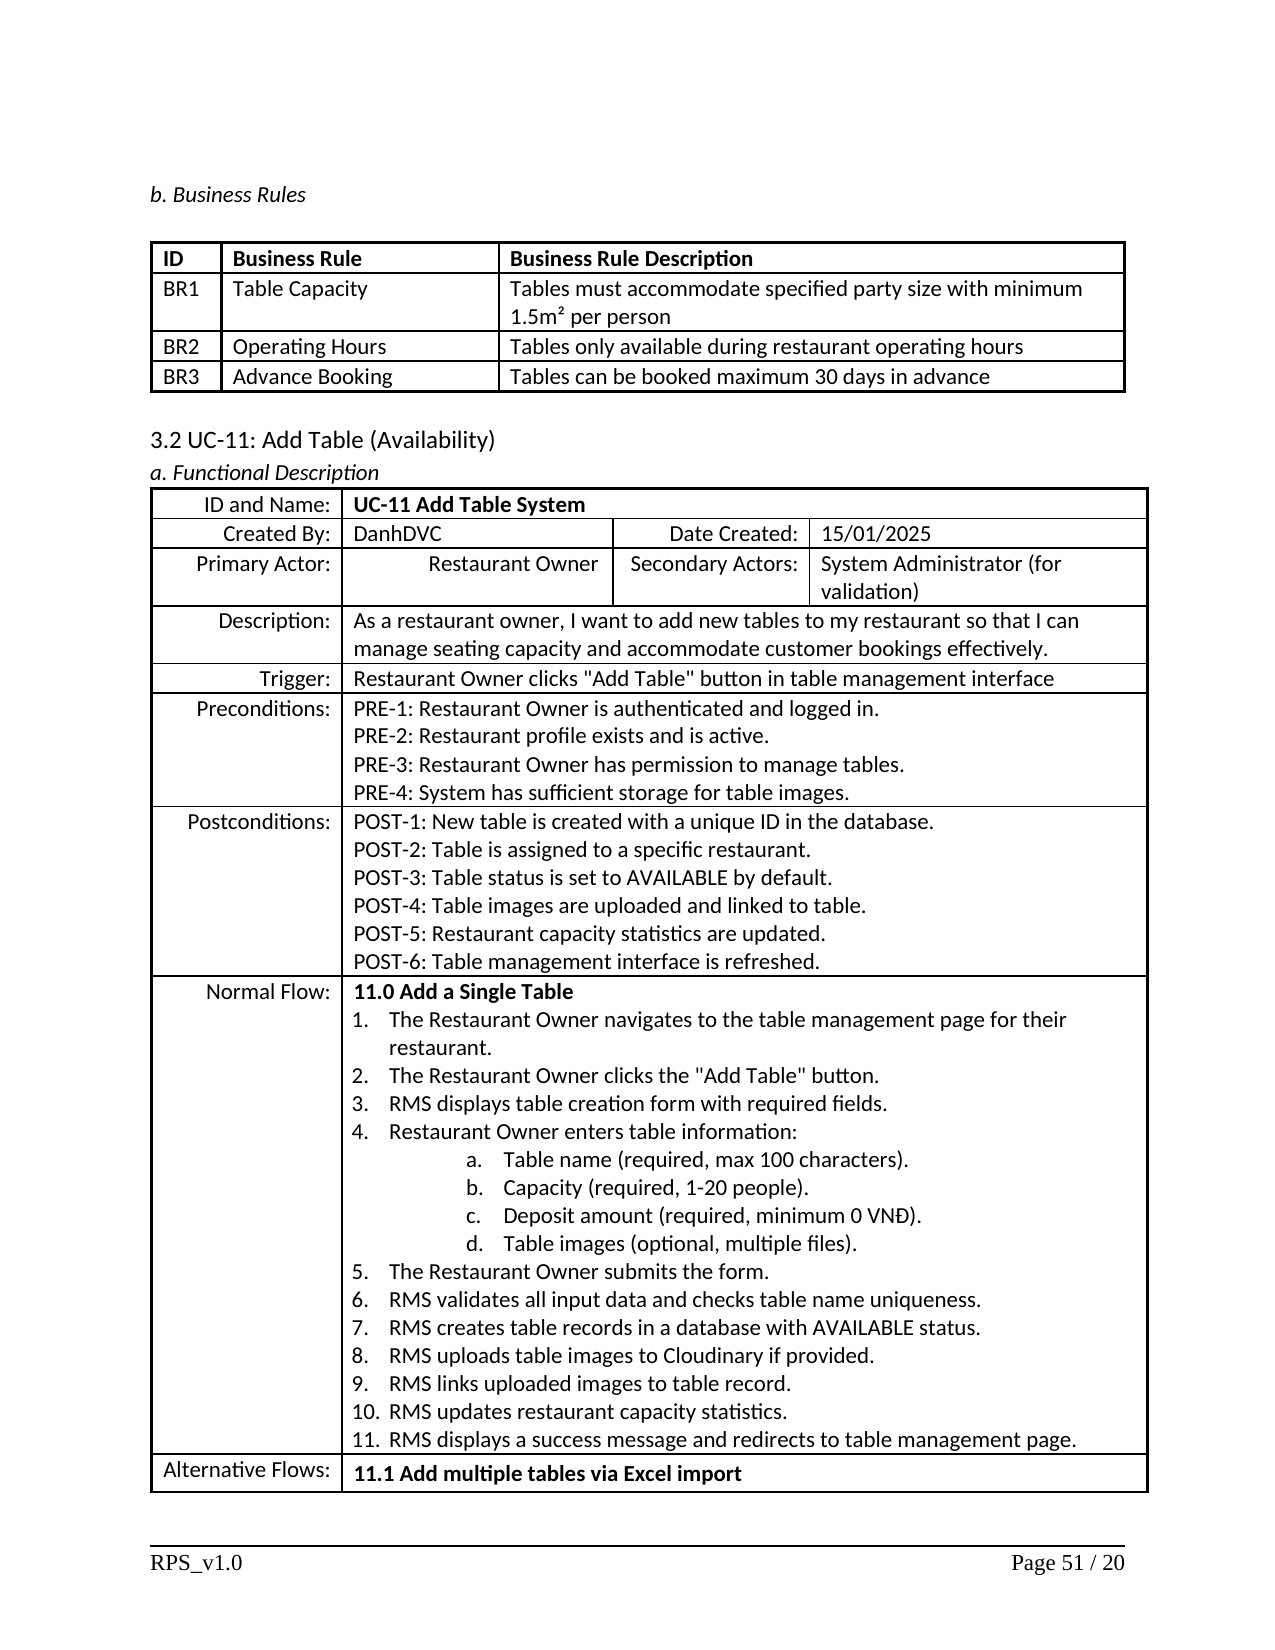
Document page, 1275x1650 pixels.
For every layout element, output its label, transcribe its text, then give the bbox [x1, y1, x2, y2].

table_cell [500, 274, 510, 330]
table_cell Postconditions: [153, 807, 341, 975]
table_header ID and Name: [153, 490, 341, 518]
table_cell Secondary Actors: [614, 549, 809, 605]
table_cell Date Created: [614, 519, 809, 547]
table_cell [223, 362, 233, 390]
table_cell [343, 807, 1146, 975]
subtitle b. Business Rules [150, 181, 1125, 208]
table_cell 15/01/2025 [810, 519, 1146, 547]
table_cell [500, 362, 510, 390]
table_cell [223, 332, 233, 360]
subtitle a. Functional Description [150, 458, 1125, 487]
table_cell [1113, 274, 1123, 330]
table_header UC-11 Add Table System [343, 490, 1146, 518]
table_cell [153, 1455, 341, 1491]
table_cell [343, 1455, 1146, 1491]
table_cell PRE-1: Restaurant Owner is authenticated and logged in. PRE-2: Restaurant profile exists and is active. PRE-3: Restaurant Owner has permission to manage tables. PRE-4: System has sufficient storage for table images. [343, 694, 1146, 806]
table_cell Restaurant Owner [343, 549, 612, 605]
table_cell Table Capacity [223, 274, 498, 330]
subtitle 3.2 UC-11: Add Table (Availability) [150, 424, 1125, 454]
table_cell DanhDVC [343, 519, 612, 547]
table_cell Trigger: [153, 664, 341, 692]
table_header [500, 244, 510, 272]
table_cell Preconditions: [153, 694, 341, 806]
table_cell Restaurant Owner clicks "Add Table" button in table management interface [343, 664, 1146, 692]
table_cell BR1 [153, 274, 220, 330]
table_cell As a restaurant owner, I want to add new tables to my restaurant so that I can manage seating capacity and accommodate customer bookings effectively. [343, 607, 1146, 662]
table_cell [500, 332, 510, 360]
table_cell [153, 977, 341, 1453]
table_cell Created By: [153, 519, 341, 547]
table_cell System Administrator (for validation) [810, 549, 1146, 605]
table_cell Description: [153, 607, 341, 662]
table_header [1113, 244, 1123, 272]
table_cell Primary Actor: [153, 549, 341, 605]
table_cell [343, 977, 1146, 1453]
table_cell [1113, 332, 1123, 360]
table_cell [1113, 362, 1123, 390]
